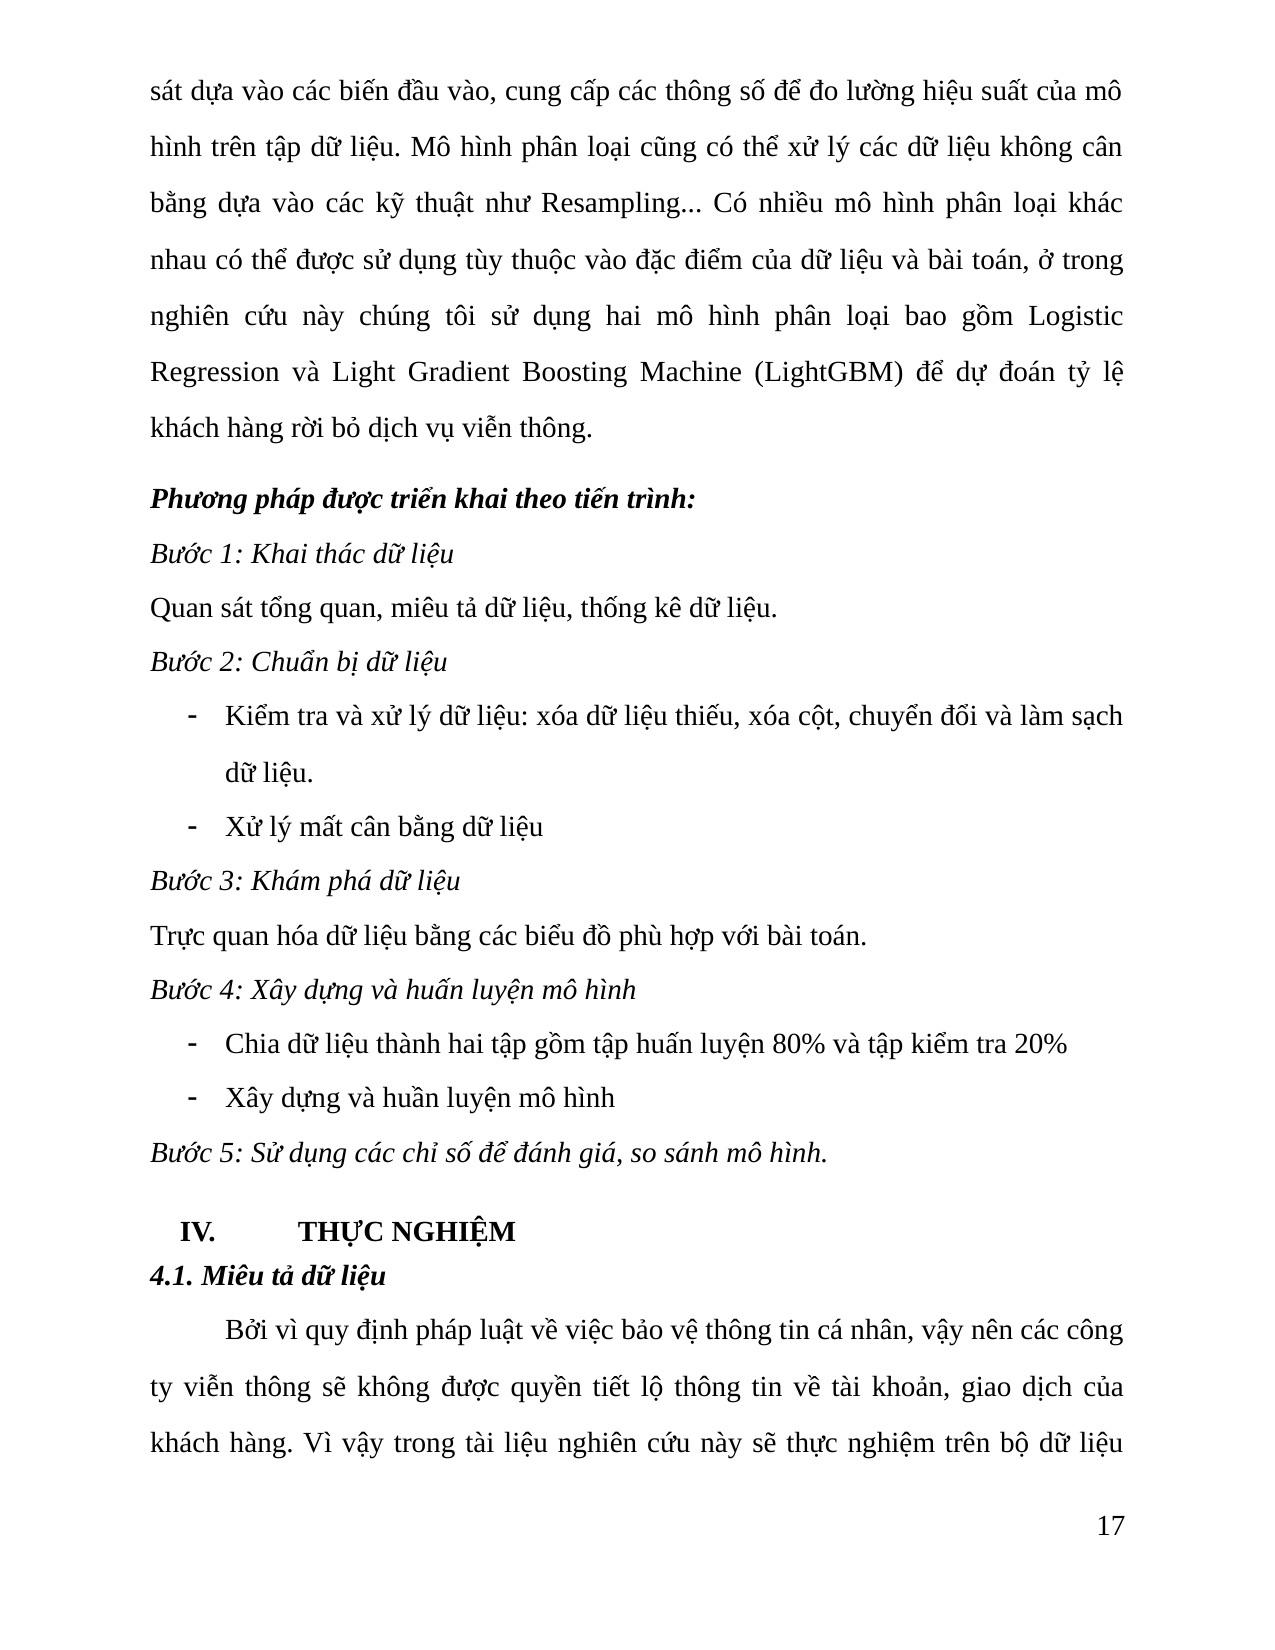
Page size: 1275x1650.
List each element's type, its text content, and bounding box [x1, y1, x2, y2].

list Xây dựng và huần luyện mô hình [187, 1078, 1125, 1116]
list Xử lý mất cân bằng dữ liệu [187, 807, 1125, 844]
text Bước 1: Khai thác dữ liệu [150, 534, 1125, 571]
text Bước 2: Chuẩn bị dữ liệu [150, 642, 1125, 680]
text Trực quan hóa dữ liệu bằng các biểu đồ phù hợp với bài toán. [150, 916, 1125, 953]
text Bước 5: Sử dụng các chỉ số để đánh giá, so sánh mô hình. [150, 1133, 1125, 1170]
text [150, 1311, 1125, 1461]
text Bước 4: Xây dựng và huấn luyện mô hình [150, 970, 1125, 1007]
text Bước 3: Khám phá dữ liệu [150, 861, 1125, 899]
list Kiểm tra và xử lý dữ liệu: xóa dữ liệu thiếu, xóa cột, chuyển đổi và làm sạch dữ liệu. [187, 697, 1125, 790]
subtitle THỰC NGHIỆM [179, 1212, 1125, 1249]
text Phương pháp được triển khai theo tiến trình: [150, 479, 1125, 517]
text 4.1. Miêu tả dữ liệu [150, 1256, 1125, 1294]
text Quan sát tổng quan, miêu tả dữ liệu, thống kê dữ liệu. [150, 588, 1125, 626]
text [150, 71, 1125, 446]
list Chia dữ liệu thành hai tập gồm tập huấn luyện 80% và tập kiểm tra 20% [187, 1024, 1125, 1062]
